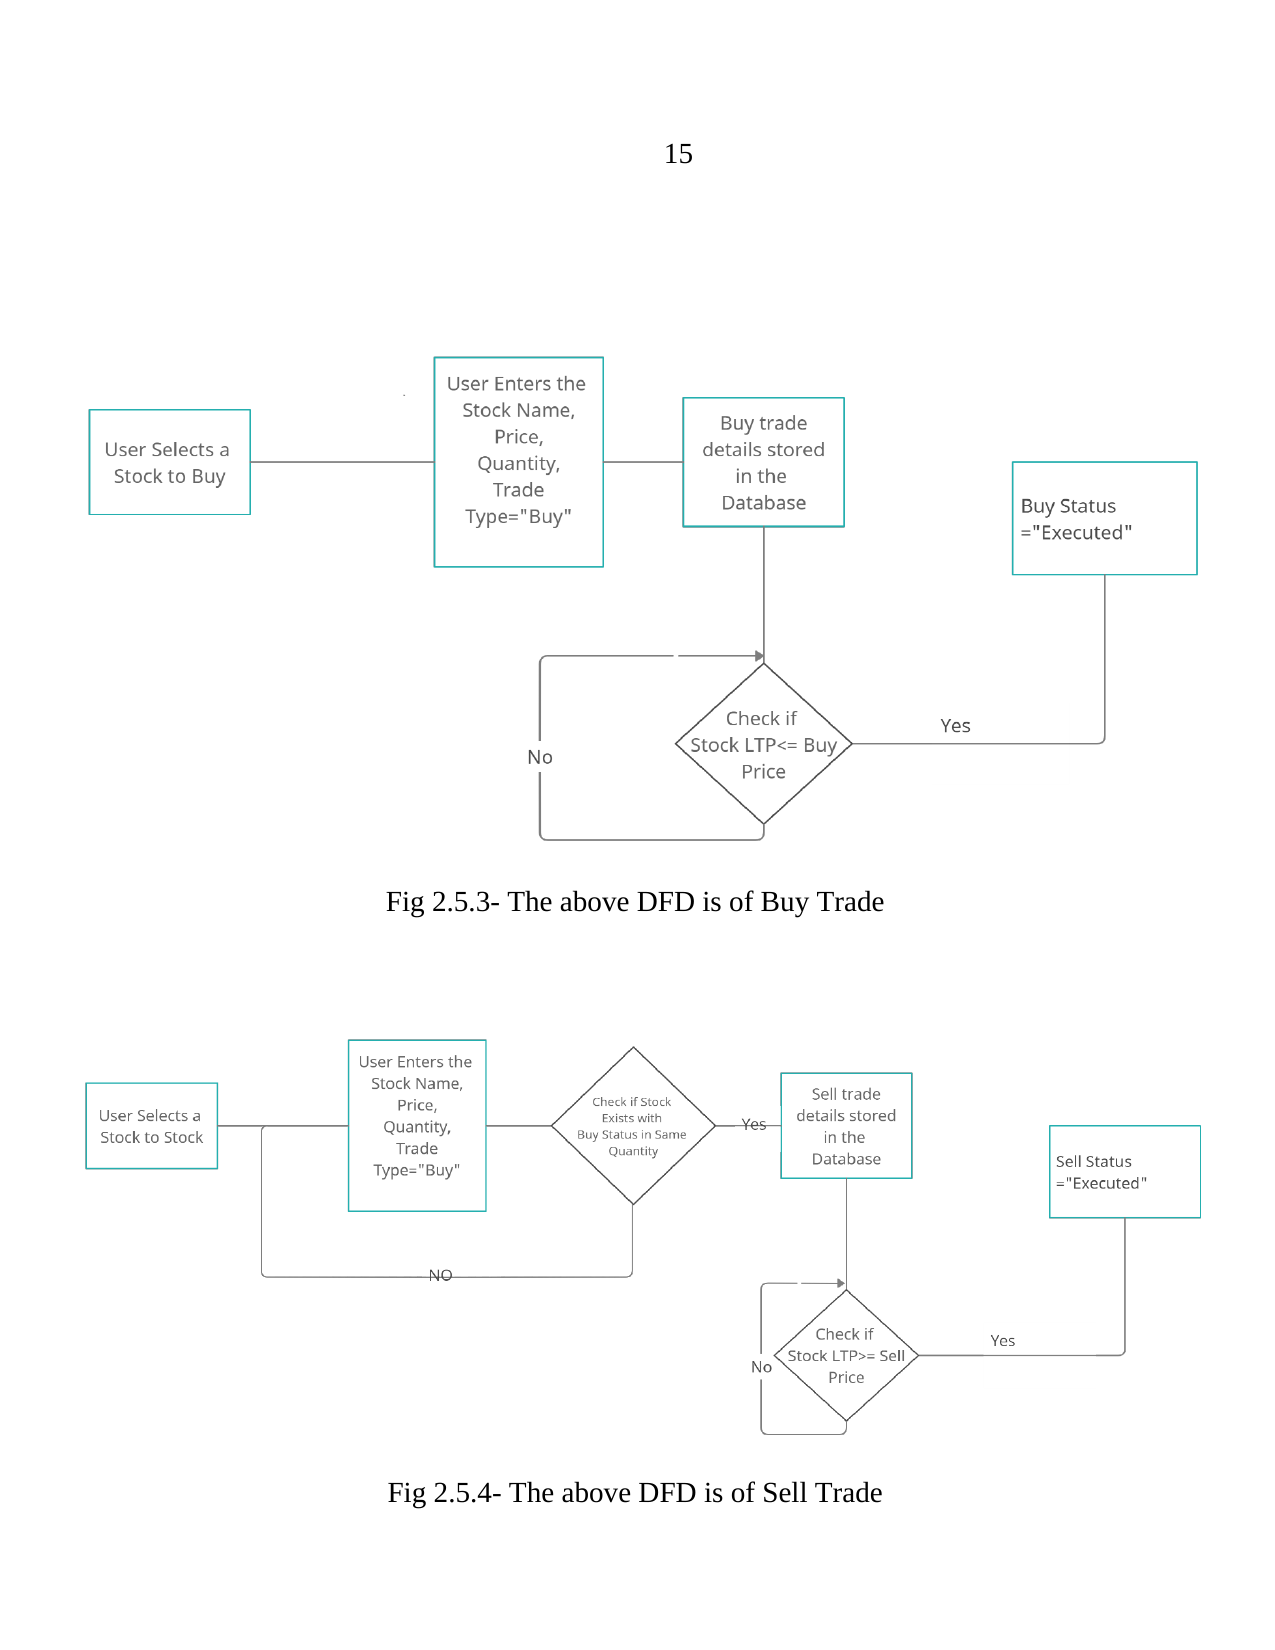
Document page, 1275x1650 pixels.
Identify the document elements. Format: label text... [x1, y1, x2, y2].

text Fig 2.5.3- The above DFD is of Buy Trade [74, 884, 1196, 917]
text 15 [74, 136, 1196, 169]
text Fig 2.5.4- The above DFD is of Sell Trade [74, 1475, 1196, 1509]
picture [73, 1027, 1213, 1447]
picture [73, 341, 1213, 856]
